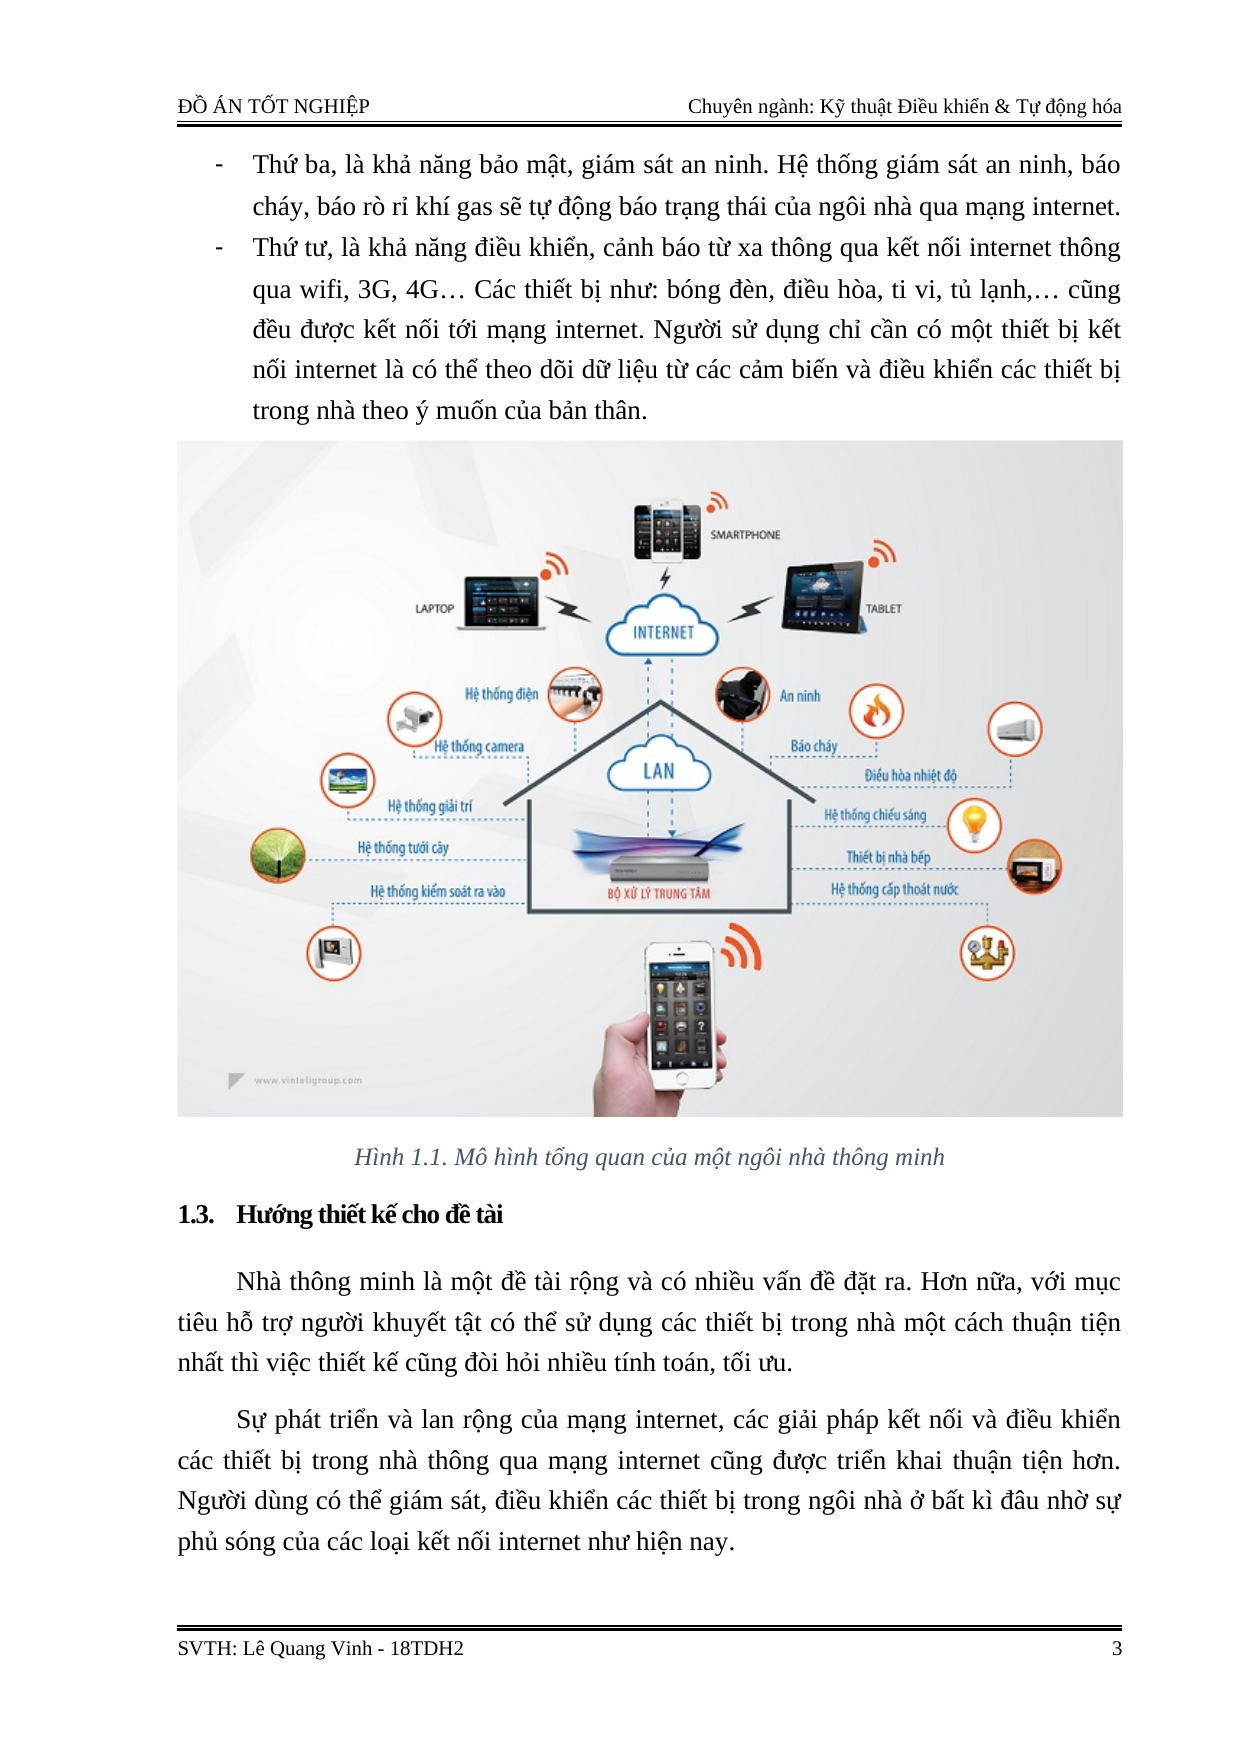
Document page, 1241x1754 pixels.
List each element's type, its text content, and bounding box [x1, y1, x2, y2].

list Thứ tư, là khả năng điều khiển, cảnh báo từ xa thông qua kết nối internet thông qua wifi, 3G, 4G… Các thiết bị như: bóng đèn, điều hòa, ti vi, tủ lạnh,… cũng đều được kết nối tới mạng internet. Người sử dụng chỉ cần có một thiết bị kết nối internet là có thể theo dõi dữ liệu từ các cảm biến và điều khiển các thiết bị trong nhà theo ý muốn của bản thân. [215, 230, 1122, 425]
text Hình 1.1. Mô hình tổng quan của một ngôi nhà thông minh [177, 1142, 1122, 1171]
picture [177, 440, 1123, 1117]
text Nhà thông minh là một đề tài rộng và có nhiều vấn đề đặt ra. Hơn nữa, với mục tiêu hỗ trợ người khuyết tật có thể sử dụng các thiết bị trong nhà một cách thuận tiện nhất thì việc thiết kế cũng đòi hỏi nhiều tính toán, tối ưu. [177, 1266, 1122, 1377]
text Sự phát triển và lan rộng của mạng internet, các giải pháp kết nối và điều khiển các thiết bị trong nhà thông qua mạng internet cũng được triển khai thuận tiện hơn. Người dùng có thể giám sát, điều khiển các thiết bị trong ngôi nhà ở bất kì đâu nhờ sự phủ sóng của các loại kết nối internet như hiện nay. [177, 1403, 1122, 1556]
list Thứ ba, là khả năng bảo mật, giám sát an ninh. Hệ thống giám sát an ninh, báo cháy, báo rò rỉ khí gas sẽ tự động báo trạng thái của ngôi nhà qua mạng internet. [215, 148, 1122, 221]
subtitle Hướng thiết kế cho đề tài [177, 1198, 1122, 1229]
